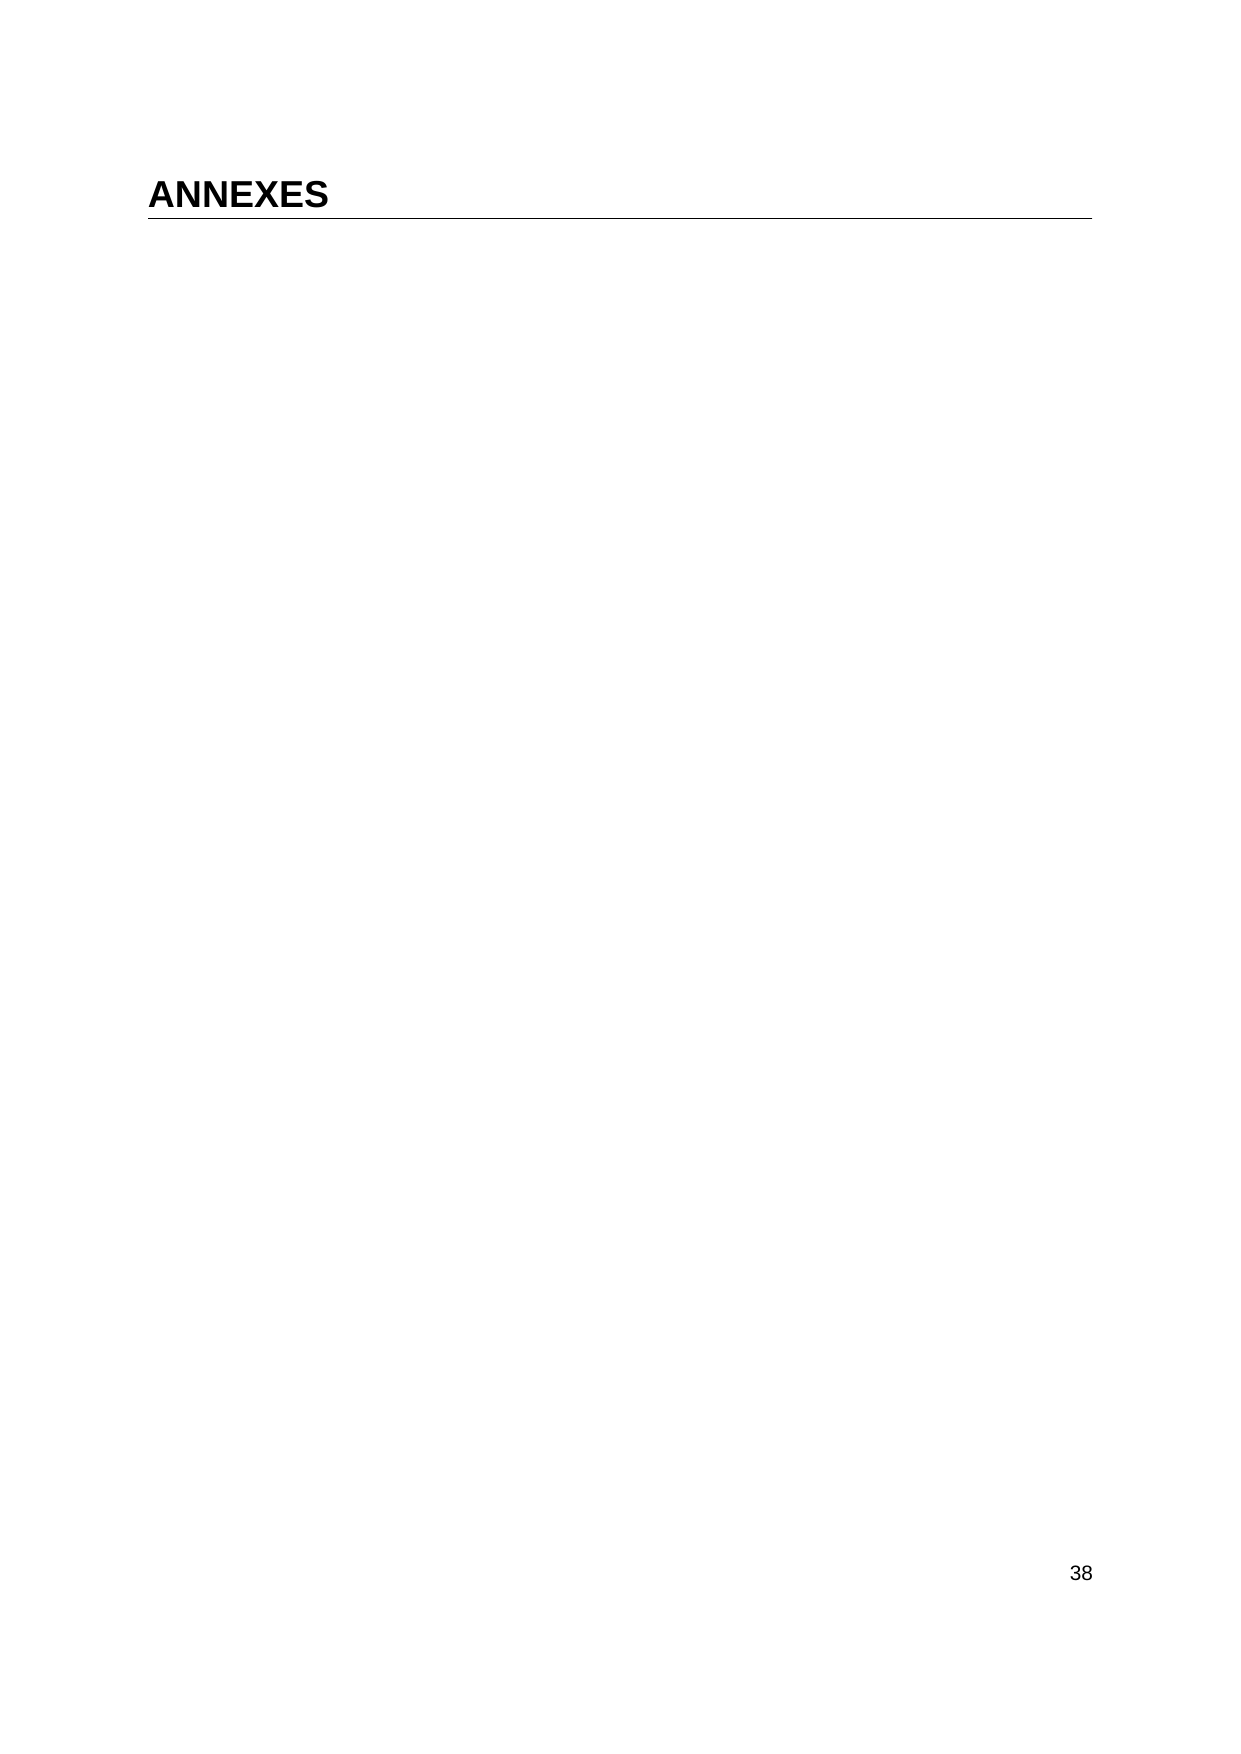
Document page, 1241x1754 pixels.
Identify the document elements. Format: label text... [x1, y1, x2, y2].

text Annexes [148, 173, 1092, 218]
